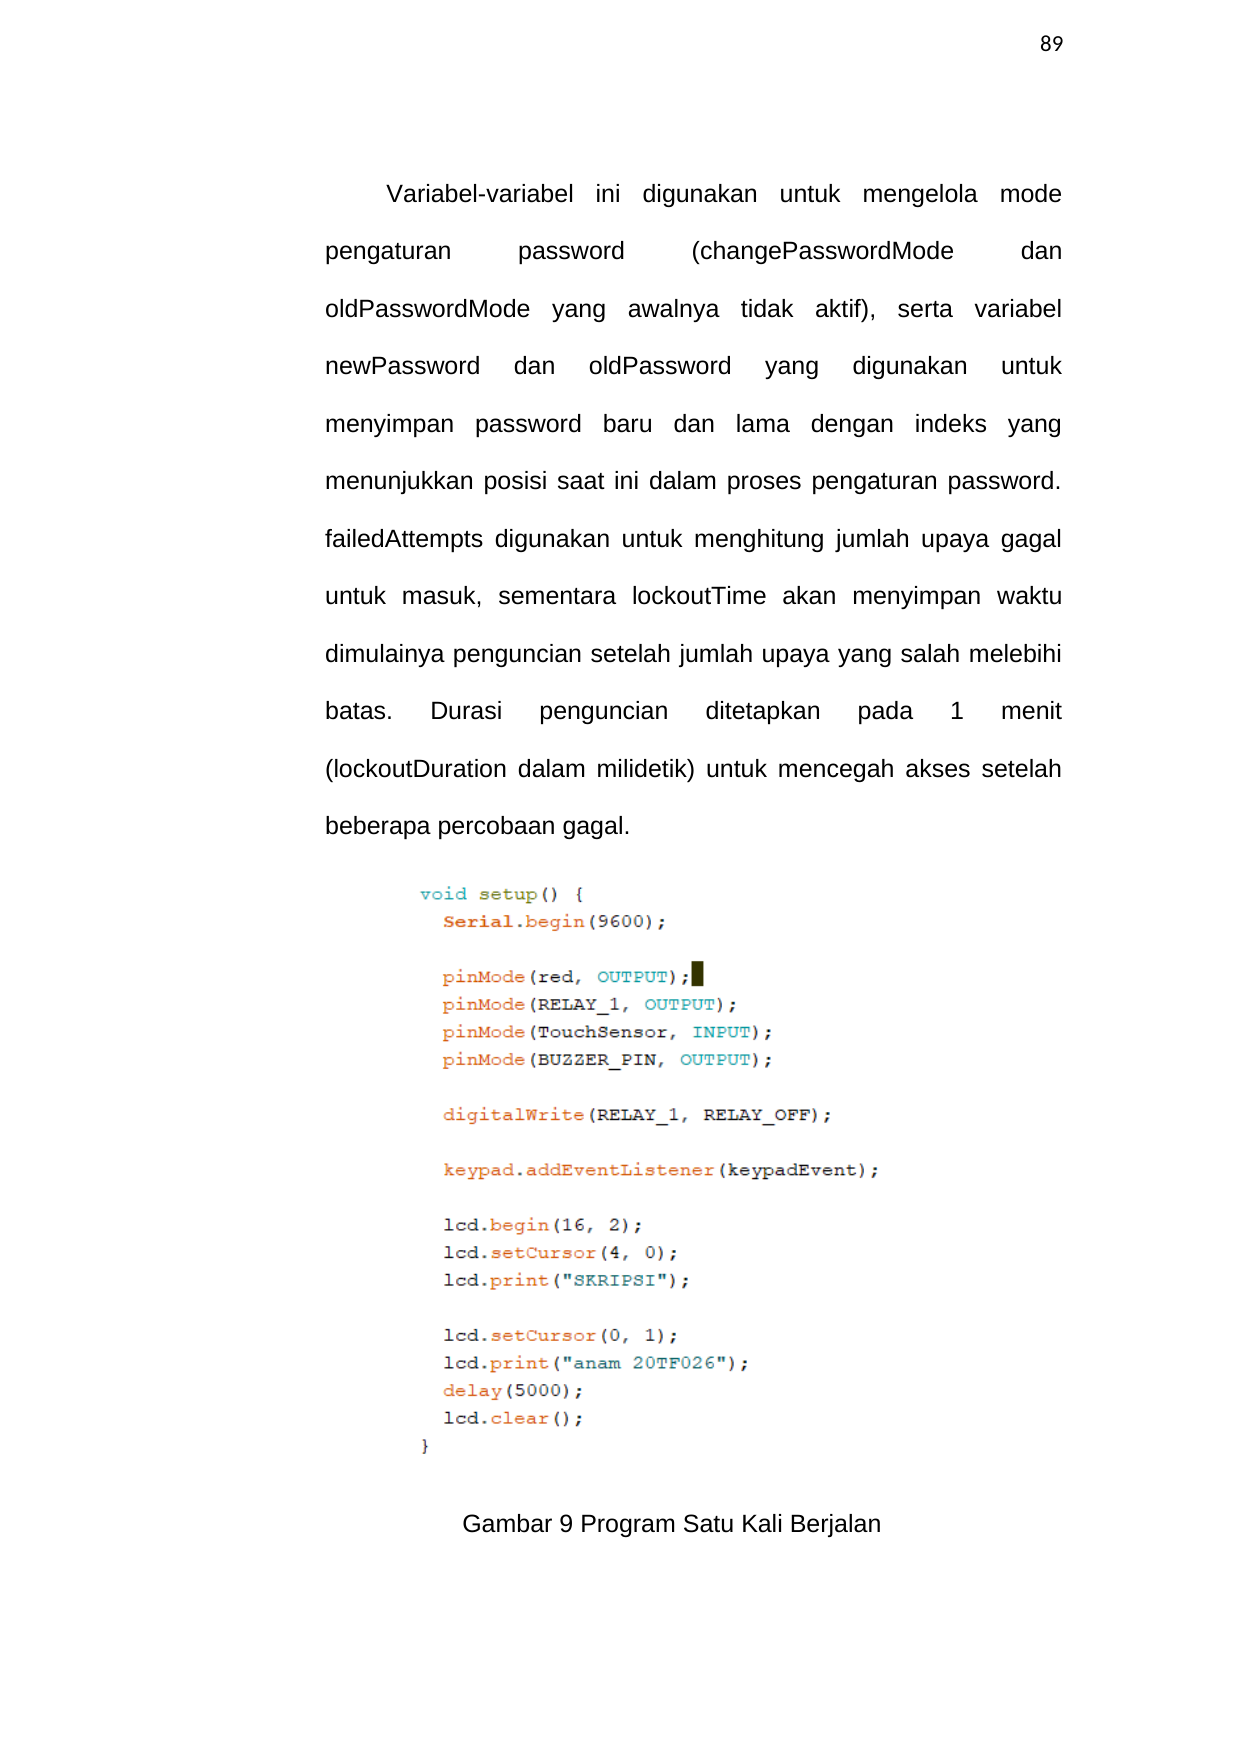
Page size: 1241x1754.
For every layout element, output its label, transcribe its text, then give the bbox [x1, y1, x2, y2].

list Gambar 9 Program Satu Kali Berjalan [281, 1509, 1063, 1538]
picture [409, 868, 935, 1475]
list Variabel-variabel ini digunakan untuk mengelola mode pengaturan password (changePasswordMode dan oldPasswordMode yang awalnya tidak aktif), serta variabel newPassword dan oldPassword yang digunakan untuk menyimpan password baru dan lama dengan indeks yang menunjukkan posisi saat ini dalam proses pengaturan password. failedAttempts digunakan untuk menghitung jumlah upaya gagal untuk masuk, sementara lockoutTime akan menyimpan waktu dimulainya penguncian setelah jumlah upaya yang salah melebihi batas. Durasi penguncian ditetapkan pada 1 menit (lockoutDuration dalam milidetik) untuk mencegah akses setelah beberapa percobaan gagal. [325, 178, 1063, 840]
